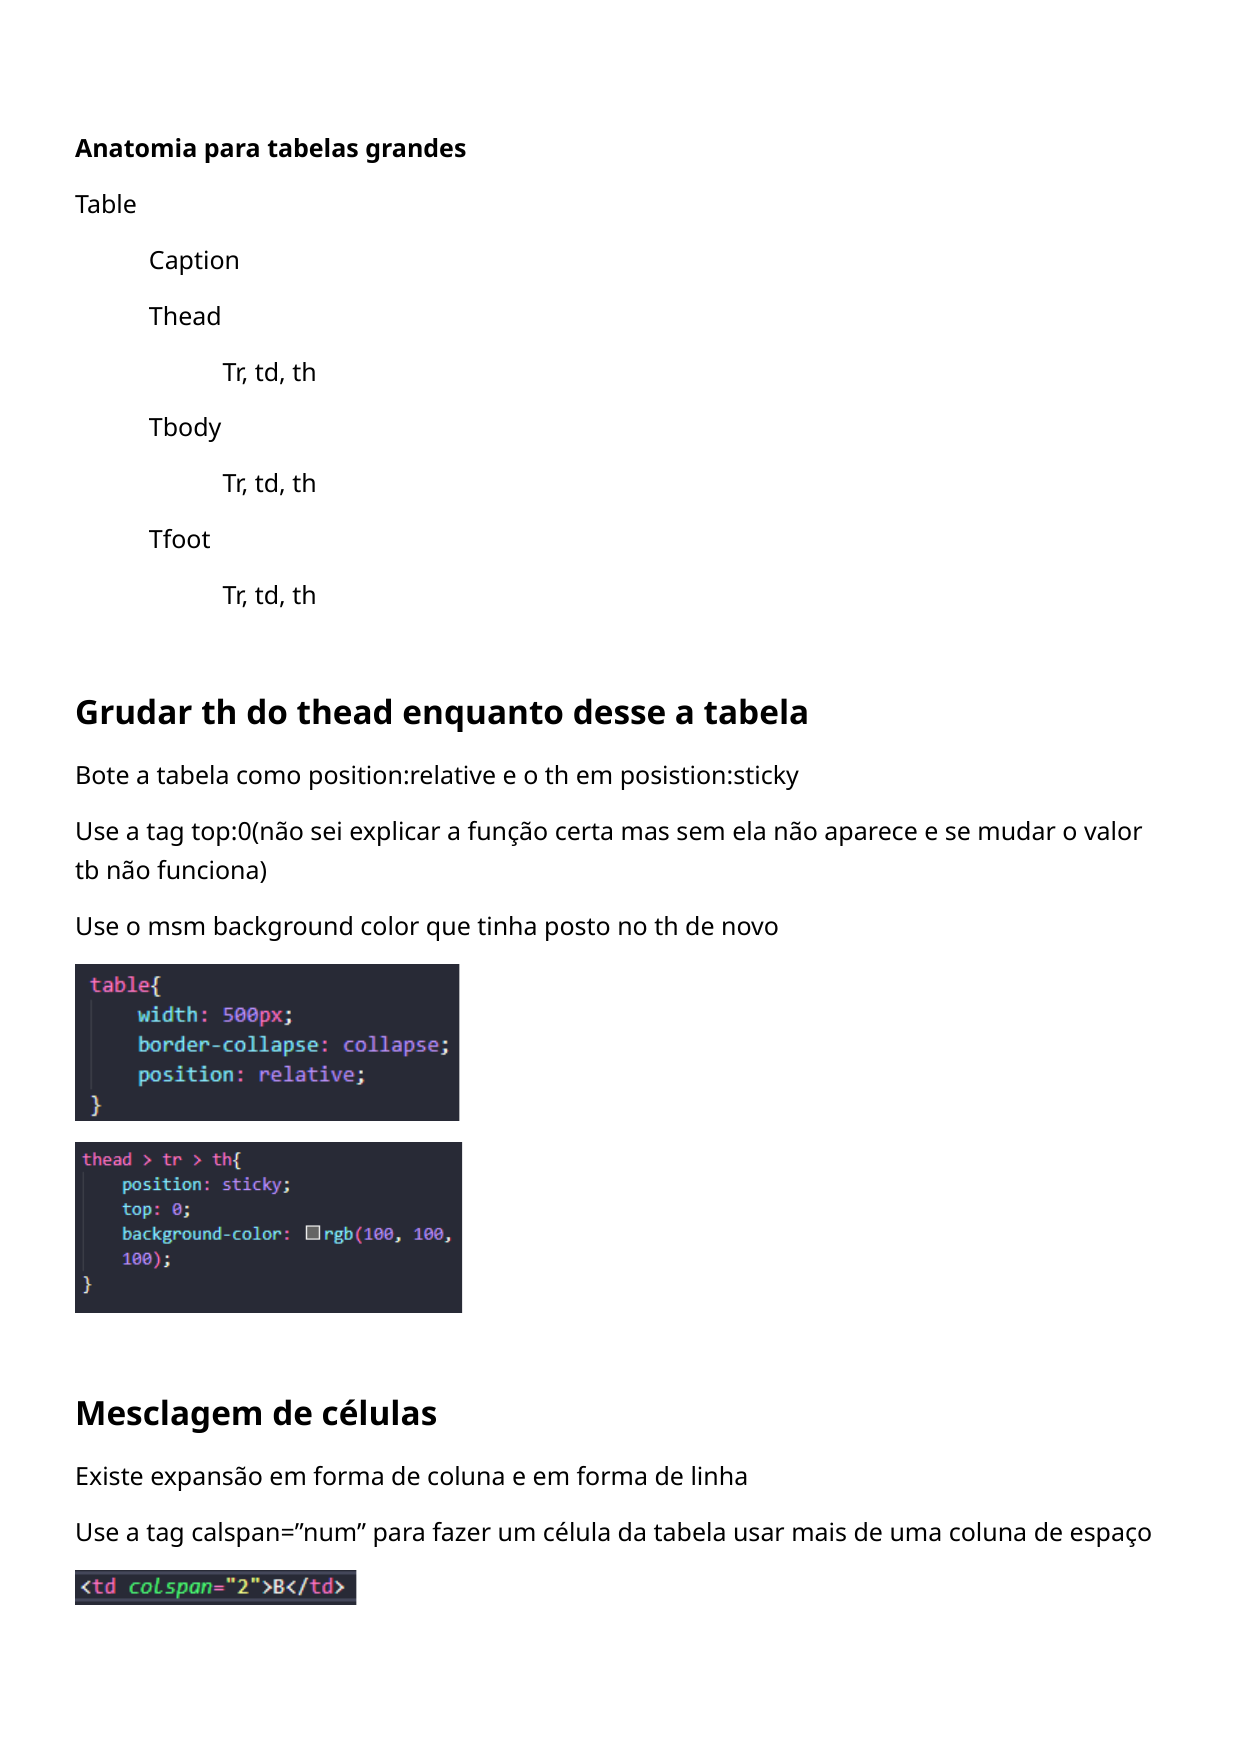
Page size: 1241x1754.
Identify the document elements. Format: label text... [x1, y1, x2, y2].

text Mesclagem de células [75, 1390, 1165, 1435]
text Bote a tabela como position:relative e o th em posistion:sticky [75, 758, 1165, 792]
text Caption [75, 242, 1165, 277]
text Table [75, 187, 1165, 221]
picture [75, 1142, 463, 1313]
text Tbody [75, 410, 1165, 444]
text Use a tag top:0(não sei explicar a função certa mas sem ela não aparece e se mudar o valor tb não funciona) [75, 814, 1165, 887]
text Tr, td, th [75, 354, 1165, 388]
text Tfoot [75, 522, 1165, 556]
text Use o msm background color que tinha posto no th de novo [75, 909, 1165, 943]
text Use a tag calspan=”num” para fazer um célula da tabela usar mais de uma coluna de espaço [75, 1514, 1165, 1549]
text Thead [75, 298, 1165, 332]
picture [75, 1570, 357, 1605]
text Existe expansão em forma de coluna e em forma de linha [75, 1459, 1165, 1493]
text Tr, td, th [75, 577, 1165, 612]
picture [75, 964, 460, 1121]
text Anatomia para tabelas grandes [75, 131, 1165, 165]
text Tr, td, th [75, 466, 1165, 500]
text Grudar th do thead enquanto desse a tabela [75, 689, 1165, 734]
